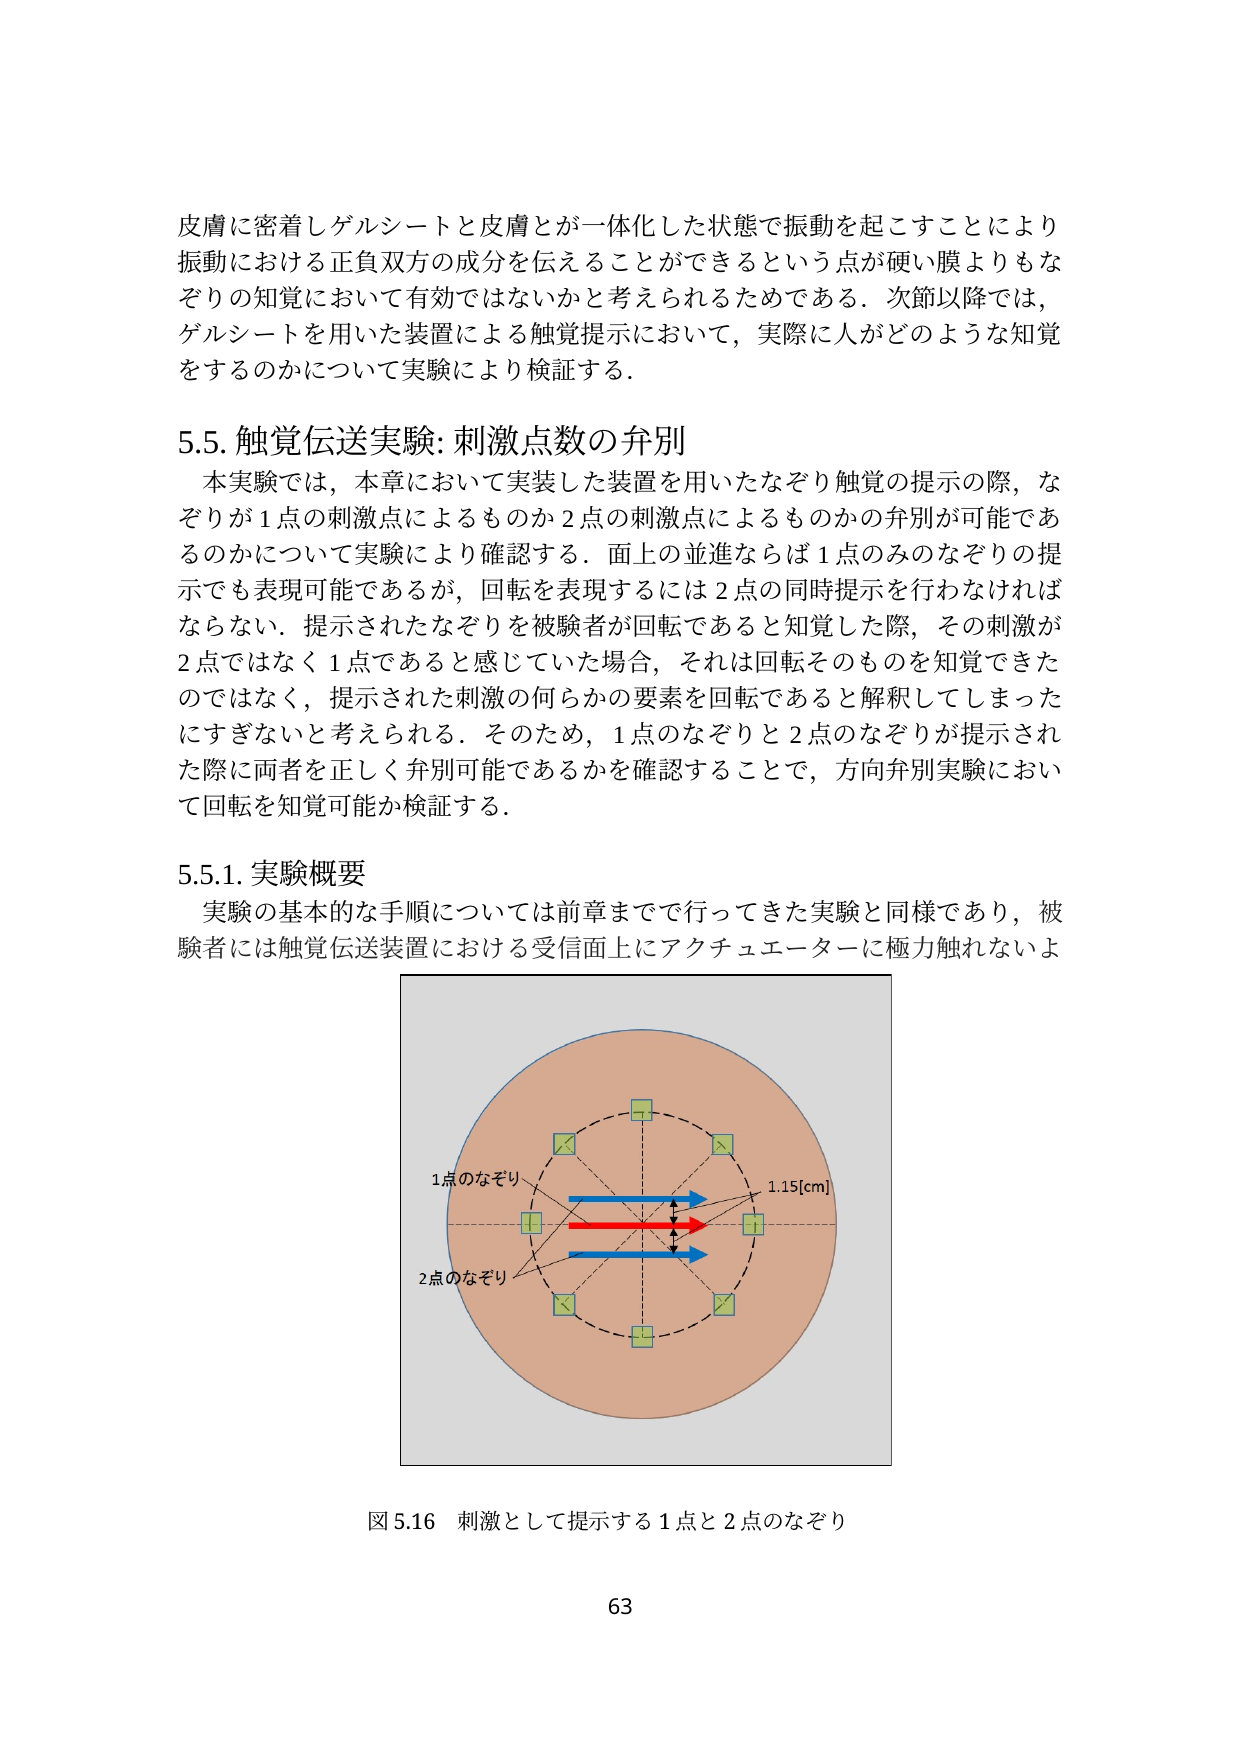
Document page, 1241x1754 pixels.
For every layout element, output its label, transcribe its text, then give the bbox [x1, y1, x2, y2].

text 5.5. 触覚伝送実験: 刺激点数の弁別 [177, 415, 1063, 463]
picture [400, 974, 892, 1466]
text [177, 207, 1063, 386]
text 本実験では，本章において実装した装置を用いたなぞり触覚の提示の際，なぞりが1点の刺激点によるものか2点の刺激点によるものかの弁別が可能であるのかについて実験により確認する．面上の並進ならば1点のみのなぞりの提示でも表現可能であるが，回転を表現するには2点の同時提示を行わなければならない．提示されたなぞりを被験者が回転であると知覚した際，その刺激が2点ではなく1点であると感じていた場合，それは回転そのものを知覚できたのではなく，提示された刺激の何らかの要素を回転であると解釈してしまったにすぎないと考えられる．そのため，1点のなぞりと2点のなぞりが提示された際に両者を正しく弁別可能であるかを確認することで，方向弁別実験において回転を知覚可能か検証する． [177, 463, 1063, 822]
text 5.5.1. 実験概要 [177, 851, 1063, 893]
